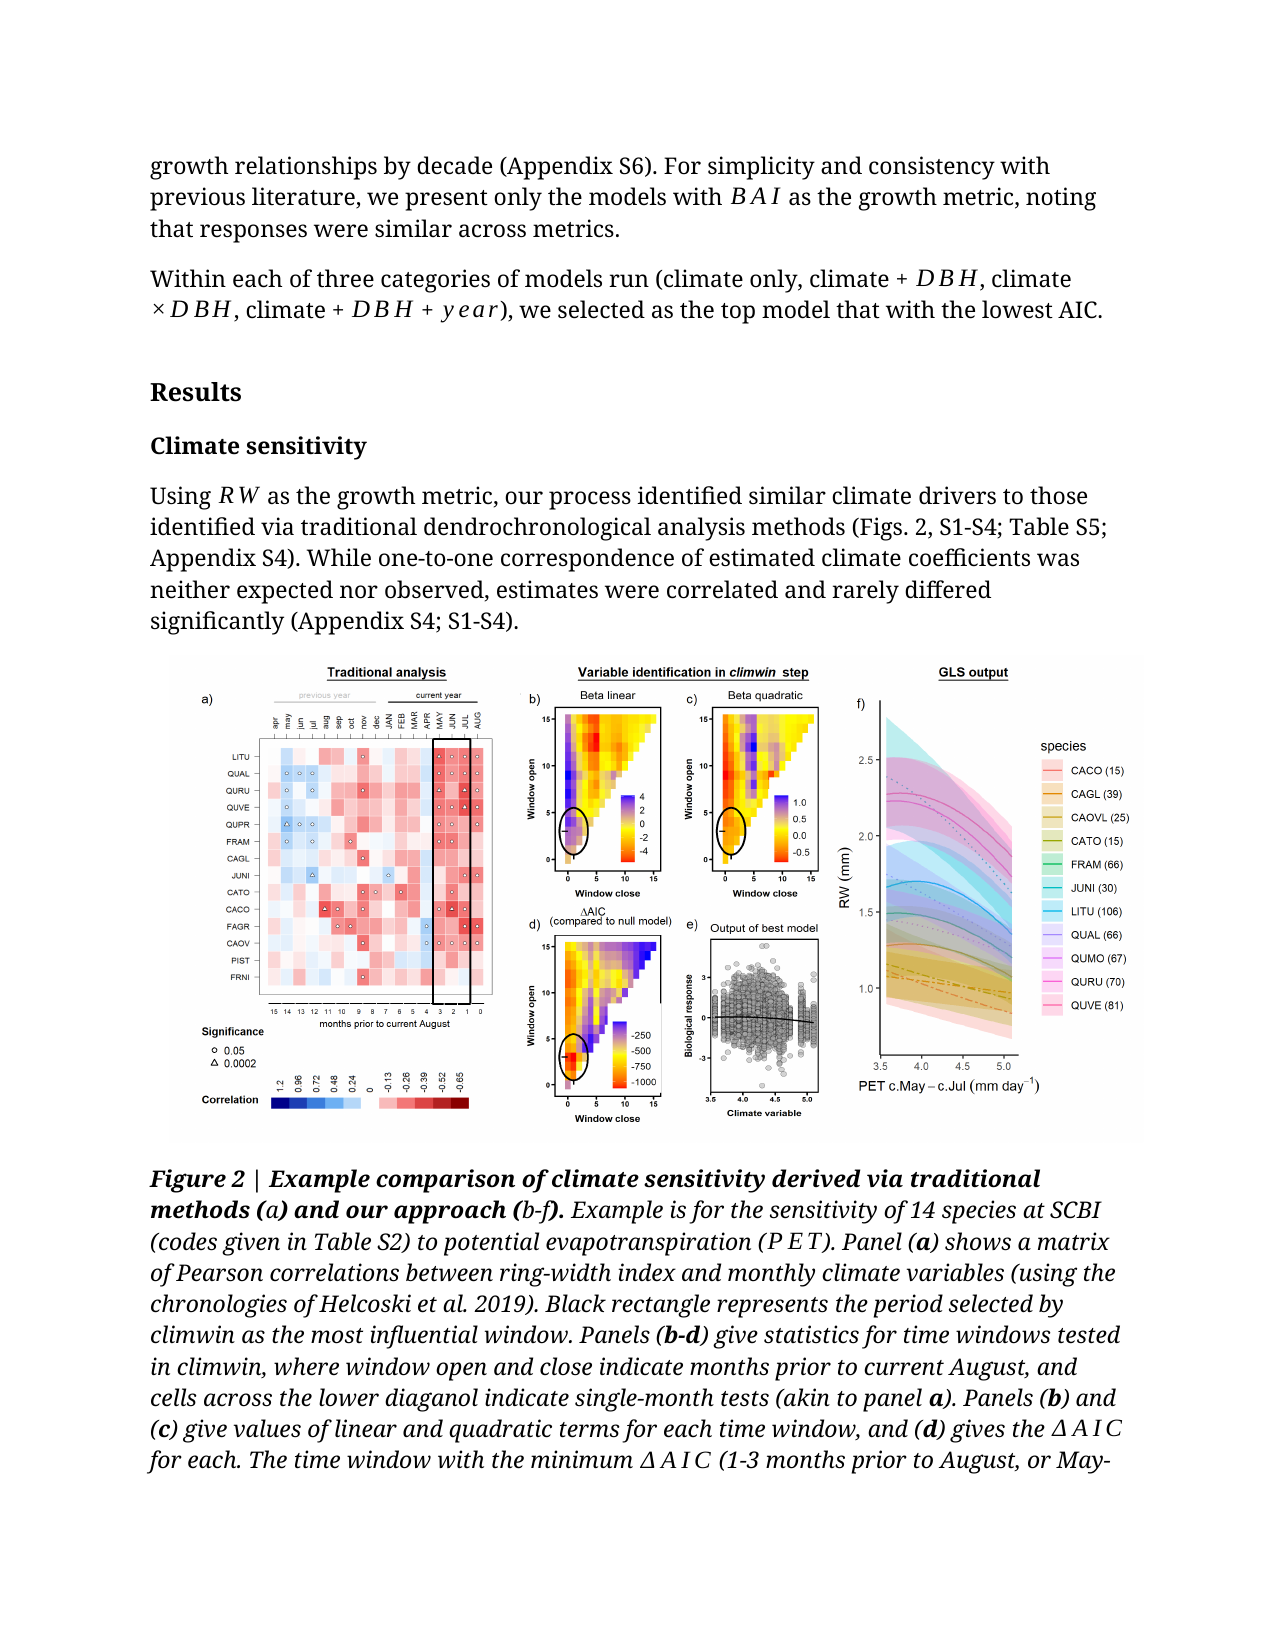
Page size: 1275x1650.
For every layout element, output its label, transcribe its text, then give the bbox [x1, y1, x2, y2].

text Using as the growth metric, our process identified similar climate drivers to those identified via traditional dendrochronological analysis methods (Figs. 2, S1-S4; Table S5; Appendix S4). While one-to-one correspondence of estimated climate coefficients was neither expected nor observed, estimates were correlated and rarely differed significantly (Appendix S4; S1-S4). [150, 480, 1125, 636]
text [150, 1163, 1125, 1476]
subtitle Results [150, 375, 1125, 409]
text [150, 150, 1125, 244]
subtitle Climate sensitivity [150, 430, 1125, 461]
text Within each of three categories of models run (climate only, climate + , climate , climate + + ), we selected as the top model that with the lowest AIC. [150, 262, 1125, 325]
picture [168, 655, 1144, 1143]
